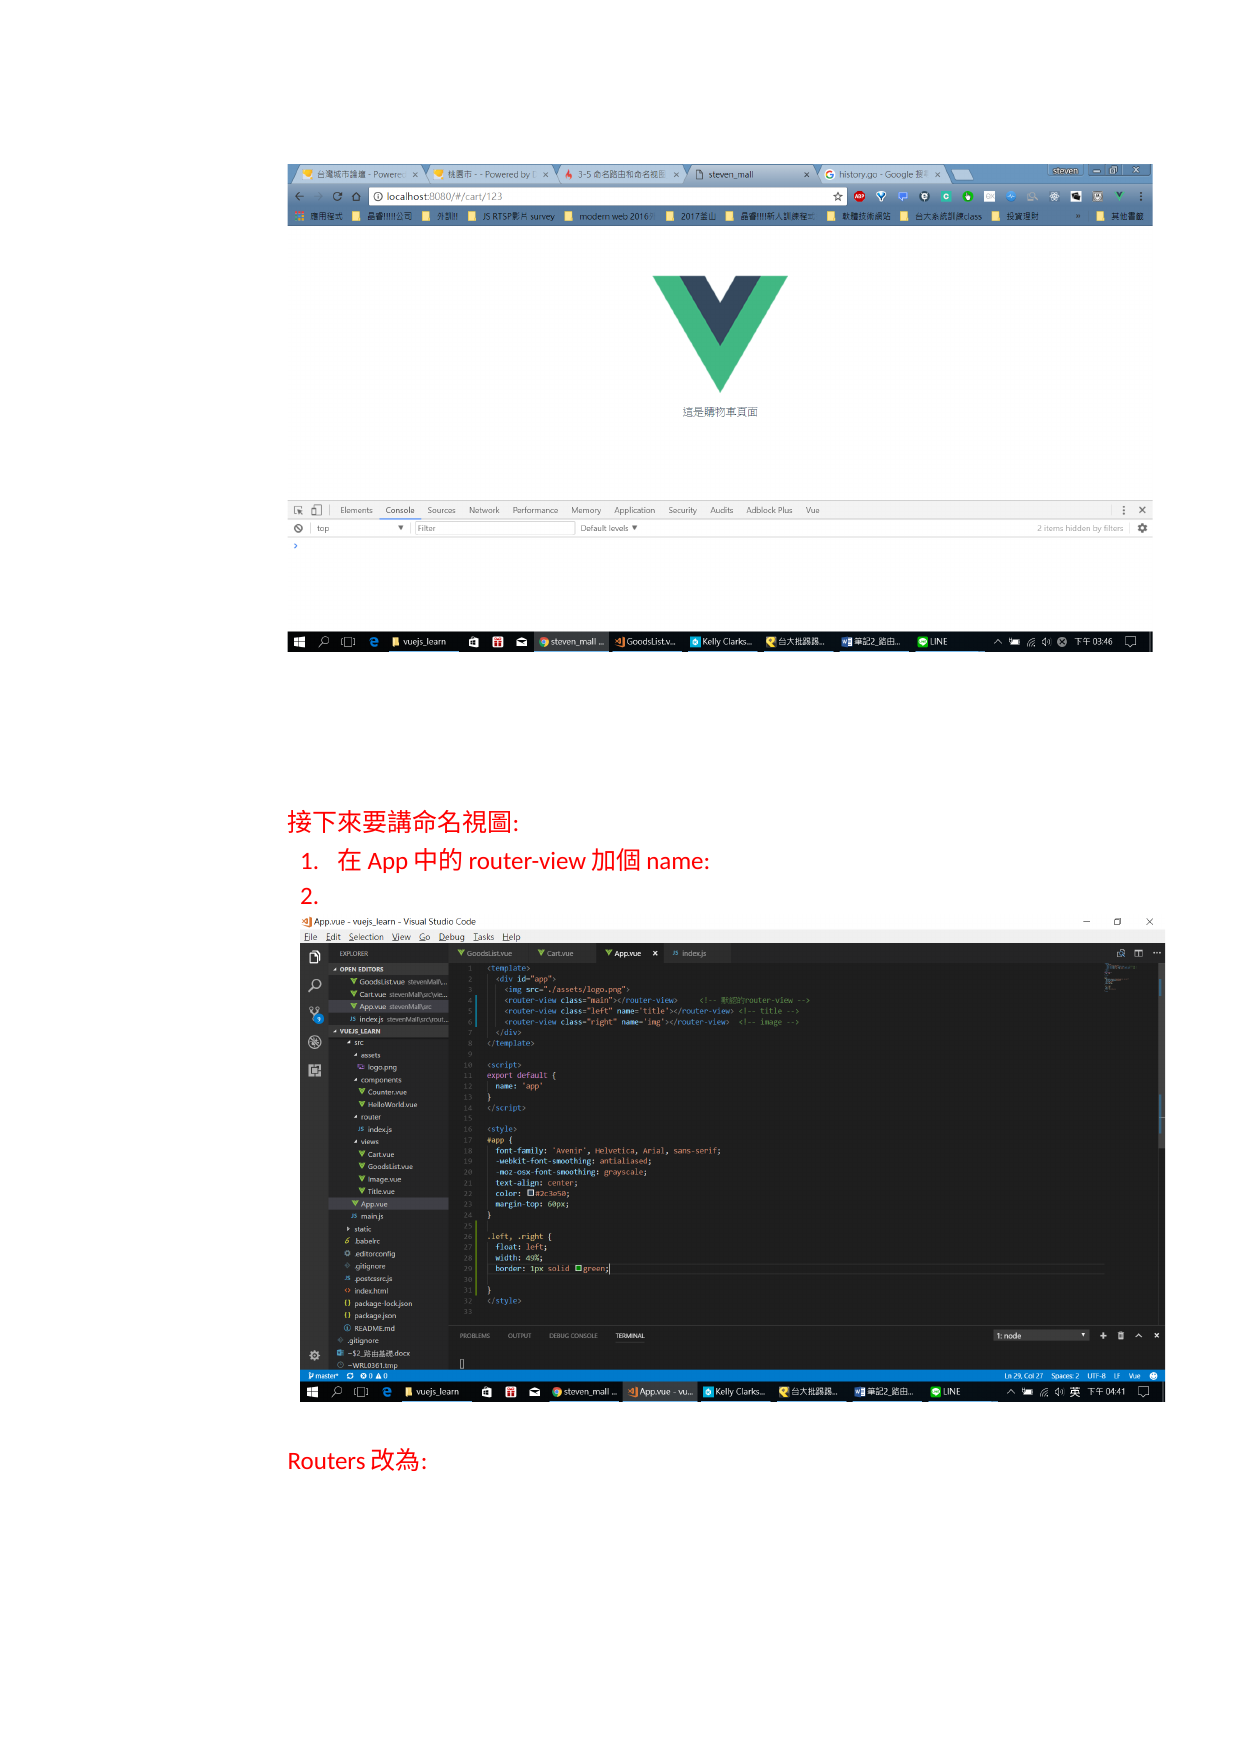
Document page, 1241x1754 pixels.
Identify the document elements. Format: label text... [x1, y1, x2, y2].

picture [300, 914, 1166, 1402]
list 接下來要講命名視圖: [287, 802, 1053, 839]
picture [287, 164, 1153, 652]
list 在App中的router-view加個name: [300, 839, 1053, 877]
text Routers改為: [287, 1439, 1053, 1477]
